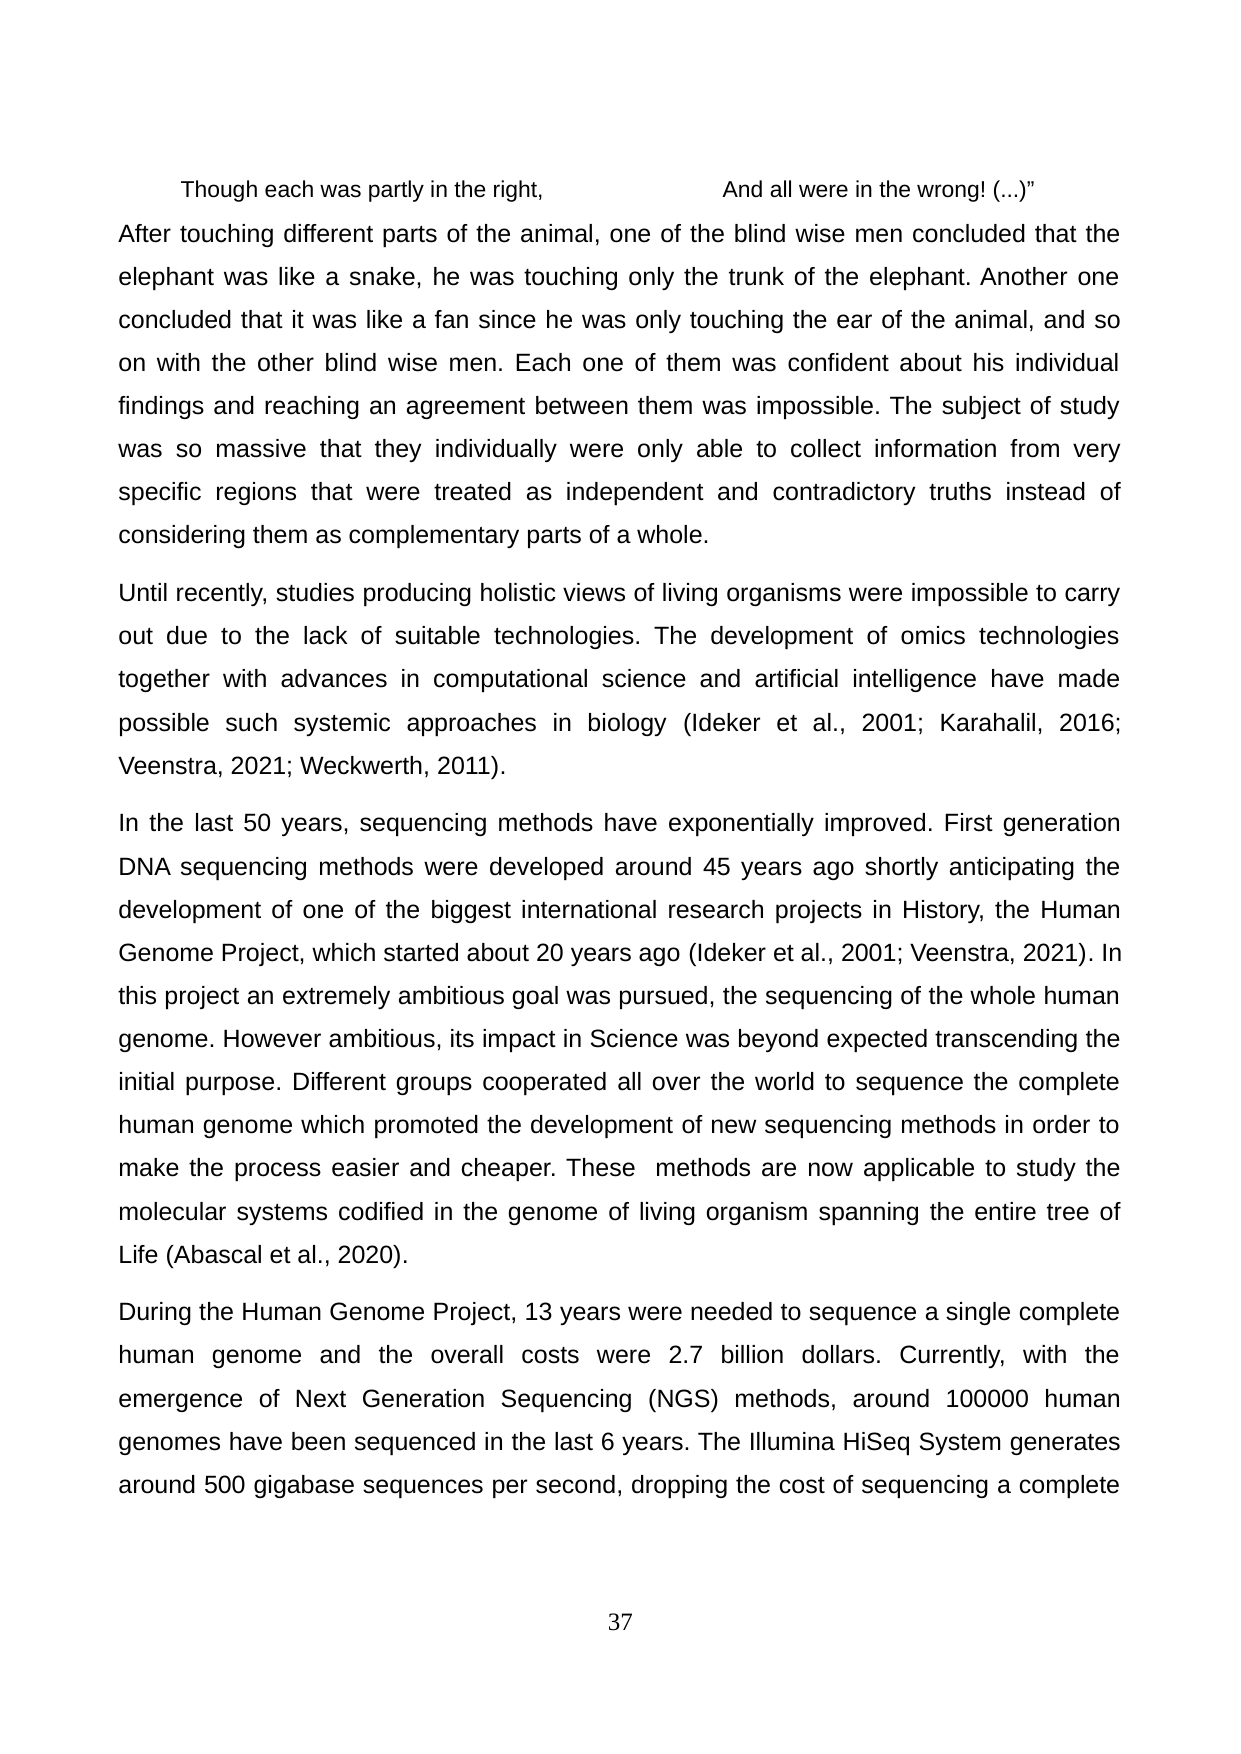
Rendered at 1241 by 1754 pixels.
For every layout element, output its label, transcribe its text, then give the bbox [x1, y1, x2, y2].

text Though each was partly in the right, [118, 176, 605, 203]
text In the last 50 years, sequencing methods have exponentially improved. First generation DNA sequencing methods were developed around 45 years ago shortly anticipating the development of one of the biggest international research projects in History, the Human Genome Project, which started about 20 years ago (Ideker et al., 2001; Veenstra, 2021)⁠. In this project an extremely ambitious goal was pursued, the sequencing of the whole human genome. However ambitious, its impact in Science was beyond expected transcending the initial purpose. Different groups cooperated all over the world to sequence the complete human genome which promoted the development of new sequencing methods in order to make the process easier and cheaper. These methods are now applicable to study the molecular systems codified in the genome of living organism spanning the entire tree of Life (Abascal et al., 2020)⁠. [118, 808, 1122, 1268]
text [118, 1297, 1122, 1498]
text Until recently, studies producing holistic views of living organisms were impossible to carry out due to the lack of suitable technologies. The development of omics technologies together with advances in computational science and artificial intelligence have made possible such systemic approaches in biology (Ideker et al., 2001; Karahalil, 2016; Veenstra, 2021; Weckwerth, 2011)⁠. [118, 578, 1122, 779]
text And all were in the wrong! (...)” [635, 176, 1122, 203]
text After touching different parts of the animal, one of the blind wise men concluded that the elephant was like a snake, he was touching only the trunk of the elephant. Another one concluded that it was like a fan since he was only touching the ear of the animal, and so on with the other blind wise men. Each one of them was confident about his individual findings and reaching an agreement between them was impossible. The subject of study was so massive that they individually were only able to collect information from very specific regions that were treated as independent and contradictory truths instead of considering them as complementary parts of a whole. [118, 218, 1122, 549]
